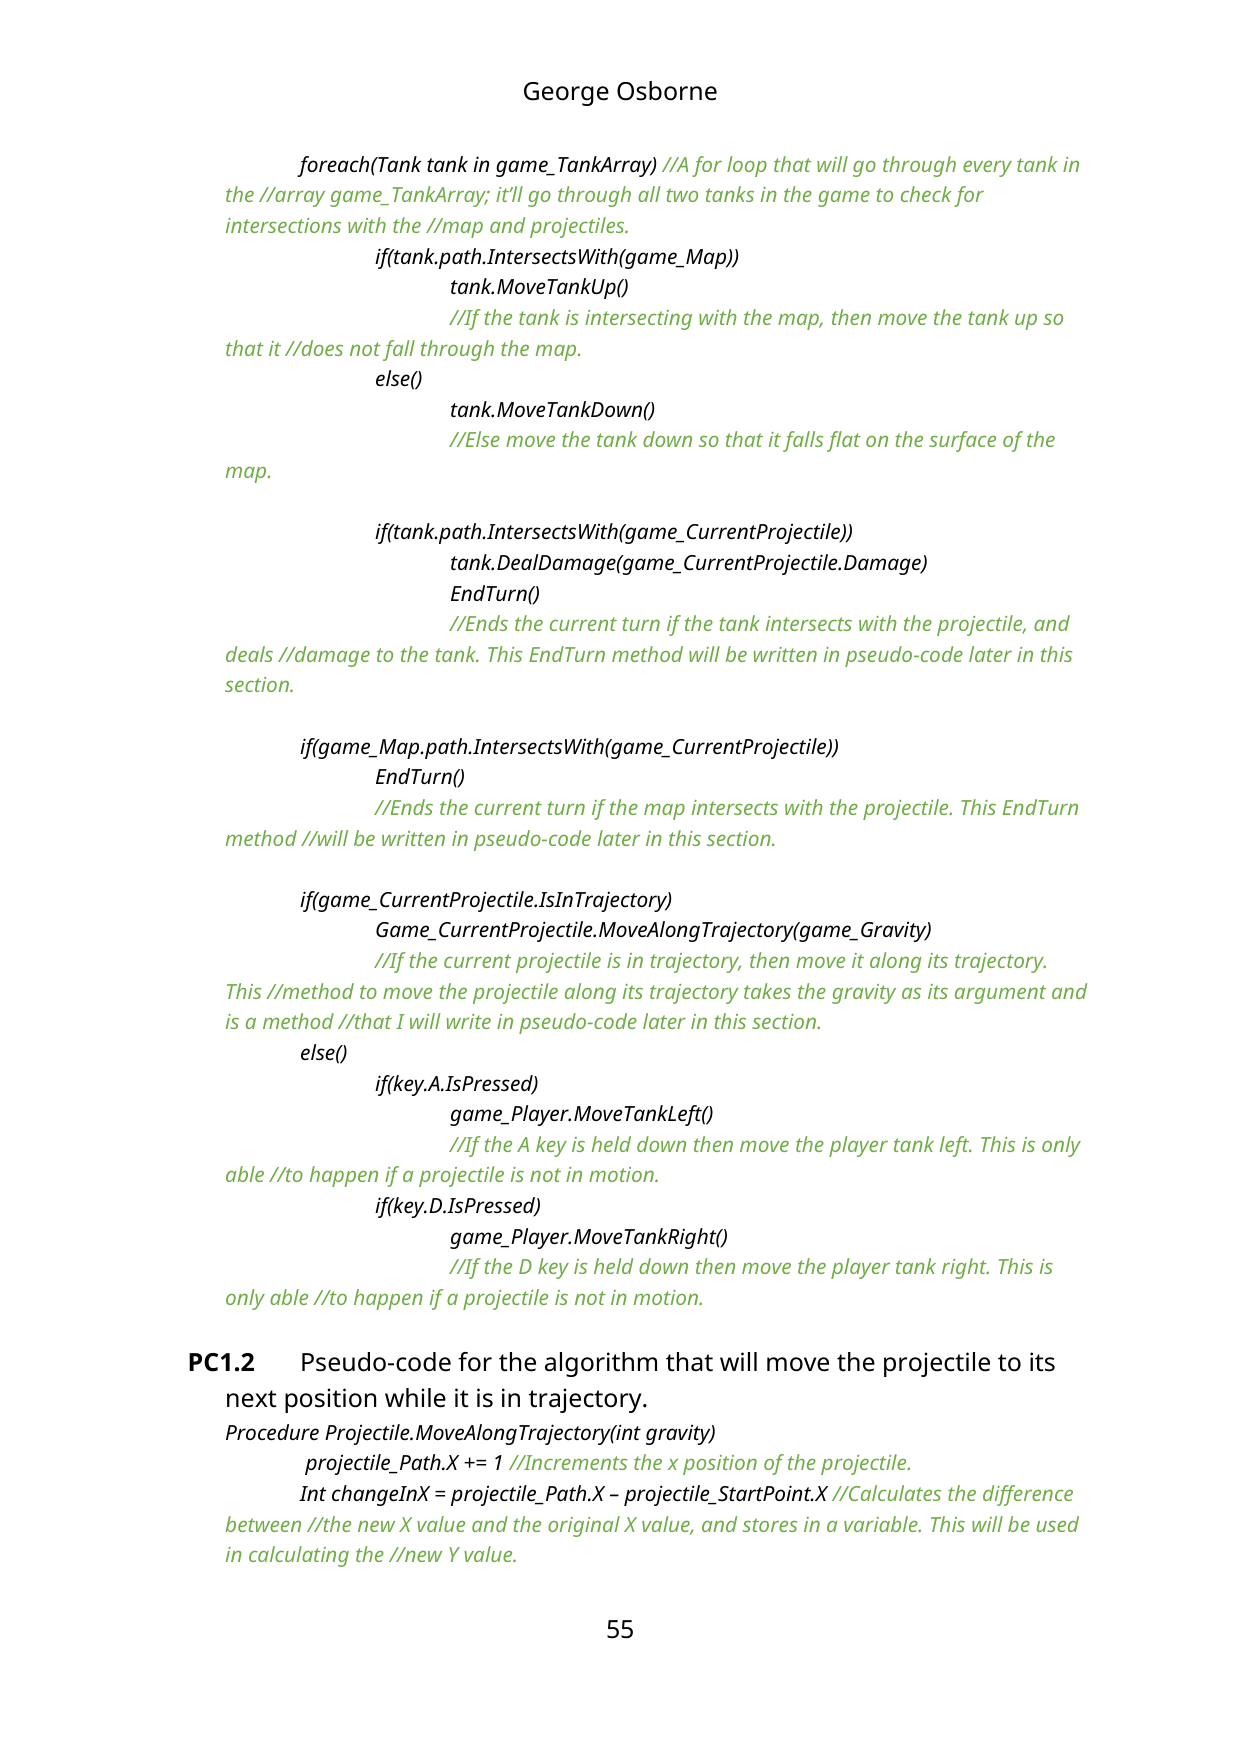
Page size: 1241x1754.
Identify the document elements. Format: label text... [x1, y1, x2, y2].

list EndTurn() [300, 762, 1090, 791]
list tank.DealDamage(game_CurrentProjectile.Damage) [225, 548, 1090, 577]
list if(tank.path.IntersectsWith(game_Map)) [225, 242, 1090, 270]
list projectile_Path.X += 1 //Increments the x position of the projectile. [225, 1448, 1090, 1477]
list //Else move the tank down so that it falls flat on the surface of the map. [225, 426, 1090, 485]
list //If the current projectile is in trajectory, then move it along its trajectory. This //method to move the projectile along its trajectory takes the gravity as its argument and is a method //that I will write in pseudo-code later in this section. [225, 946, 1090, 1036]
list //If the D key is held down then move the player tank right. This is only able //to happen if a projectile is not in motion. [225, 1252, 1090, 1312]
list //If the tank is intersecting with the map, then move the tank up so that it //does not fall through the map. [225, 303, 1090, 362]
list //Ends the current turn if the map intersects with the projectile. This EndTurn method //will be written in pseudo-code later in this section. [225, 793, 1090, 852]
list else() [225, 1038, 1090, 1067]
list tank.MoveTankDown() [225, 395, 1090, 423]
list else() [225, 364, 1090, 393]
list if(game_Map.path.IntersectsWith(game_CurrentProjectile)) [225, 732, 1090, 760]
list if(key.D.IsPressed) [300, 1191, 1090, 1220]
list Game_CurrentProjectile.MoveAlongTrajectory(game_Gravity) [225, 916, 1090, 944]
list //If the A key is held down then move the player tank left. This is only able //to happen if a projectile is not in motion. [225, 1130, 1090, 1189]
list if(tank.path.IntersectsWith(game_CurrentProjectile)) [225, 517, 1090, 546]
list game_Player.MoveTankLeft() [225, 1099, 1090, 1128]
list if(key.A.IsPressed) [300, 1069, 1090, 1097]
list foreach(Tank tank in game_TankArray) //A for loop that will go through every tank in the //array game_TankArray; it’ll go through all two tanks in the game to check for intersections with the //map and projectiles. [225, 150, 1090, 240]
list Pseudo-code for the algorithm that will move the projectile to its next position while it is in trajectory. [187, 1344, 1090, 1415]
list game_Player.MoveTankRight() [225, 1222, 1090, 1250]
list Int changeInX = projectile_Path.X – projectile_StartPoint.X //Calculates the difference between //the new X value and the original X value, and stores in a variable. This will be used in calculating the //new Y value. [225, 1479, 1090, 1569]
list if(game_CurrentProjectile.IsInTrajectory) [225, 885, 1090, 913]
list EndTurn() [225, 579, 1090, 607]
list Procedure Projectile.MoveAlongTrajectory(int gravity) [225, 1418, 1090, 1446]
list //Ends the current turn if the tank intersects with the projectile, and deals //damage to the tank. This EndTurn method will be written in pseudo-code later in this section. [225, 609, 1090, 699]
list tank.MoveTankUp() [225, 272, 1090, 301]
